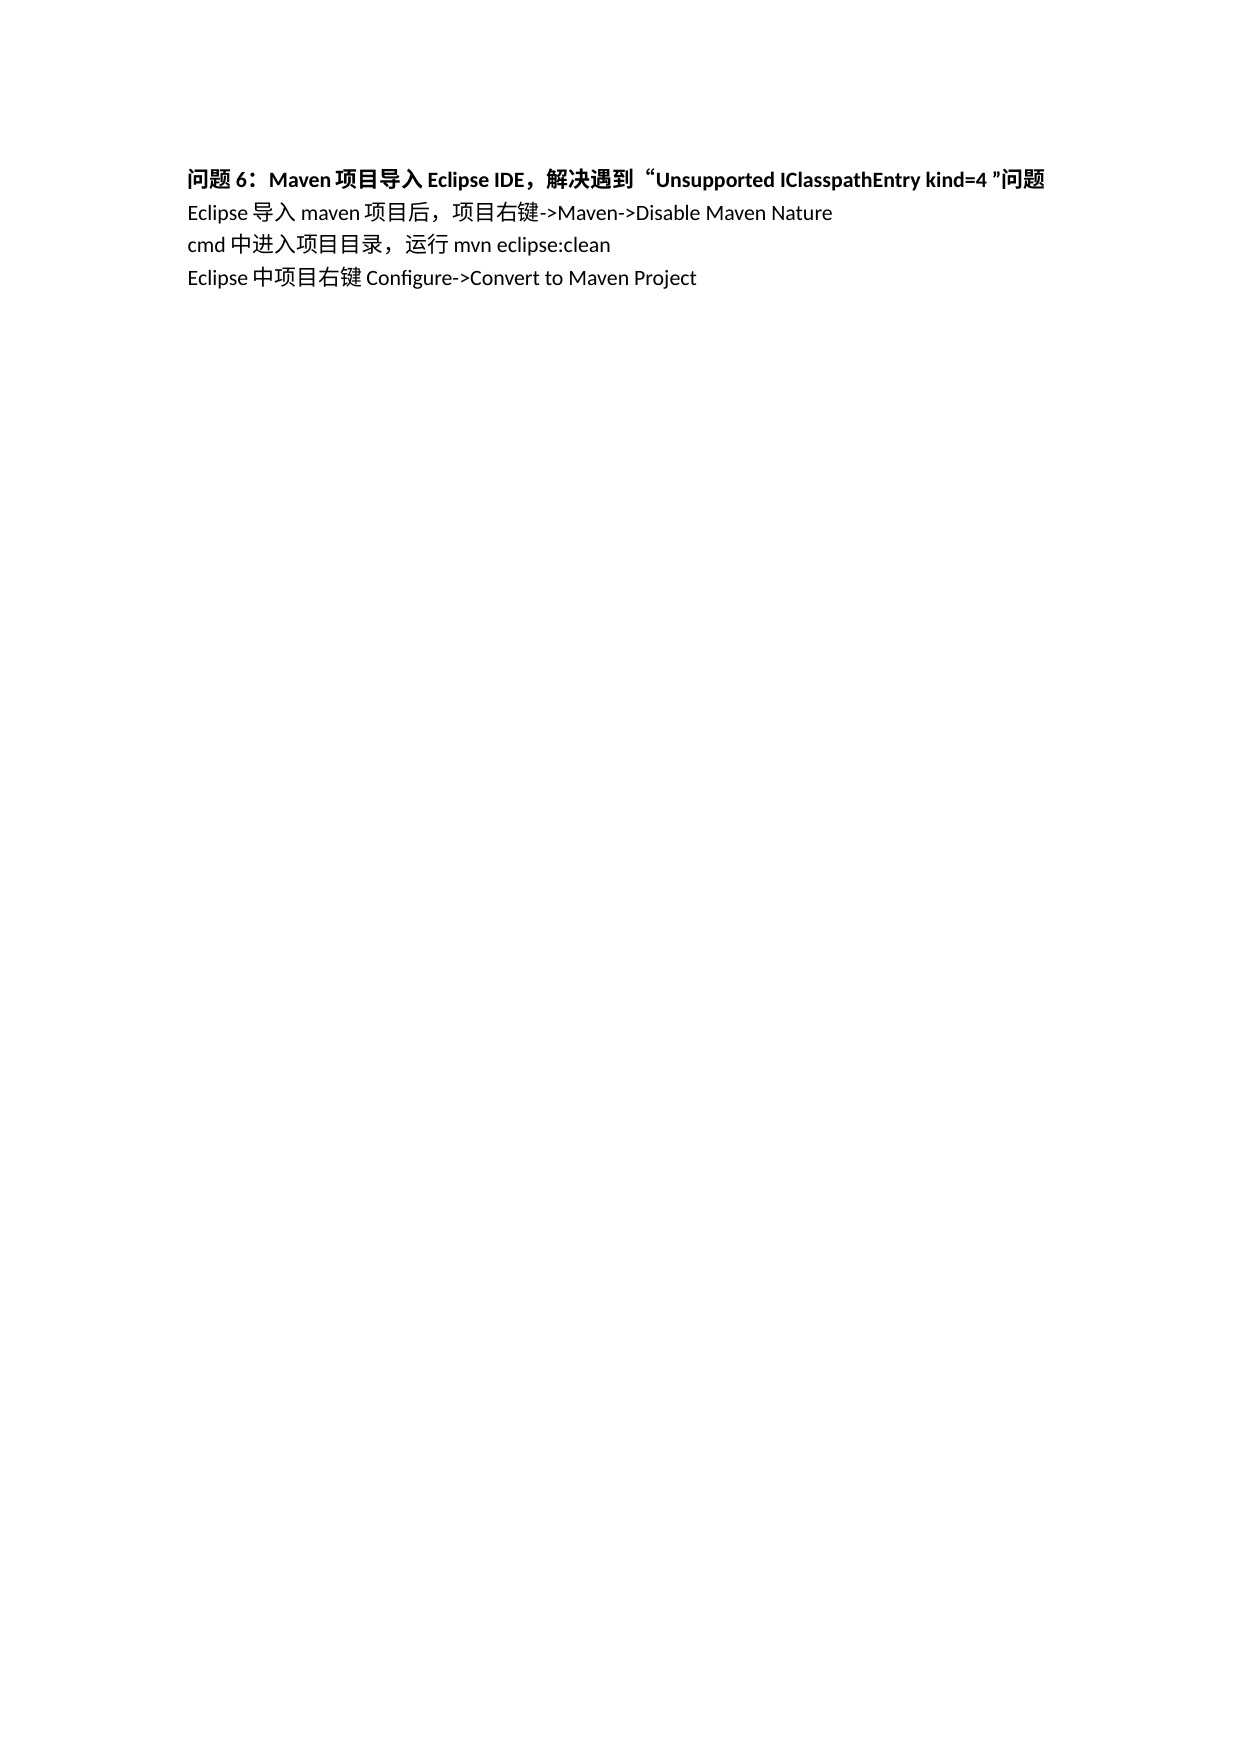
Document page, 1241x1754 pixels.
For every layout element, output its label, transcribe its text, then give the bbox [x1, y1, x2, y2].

text 问题6：Maven项目导入Eclipse IDE，解决遇到“Unsupported IClasspathEntry kind=4 ”问题 [187, 162, 1053, 194]
text cmd中进入项目目录，运行mvn eclipse:clean [187, 227, 1053, 259]
text Eclipse中项目右键Configure->Convert to Maven Project [187, 259, 1053, 292]
text Eclipse导入maven项目后，项目右键->Maven->Disable Maven Nature [187, 194, 1053, 227]
